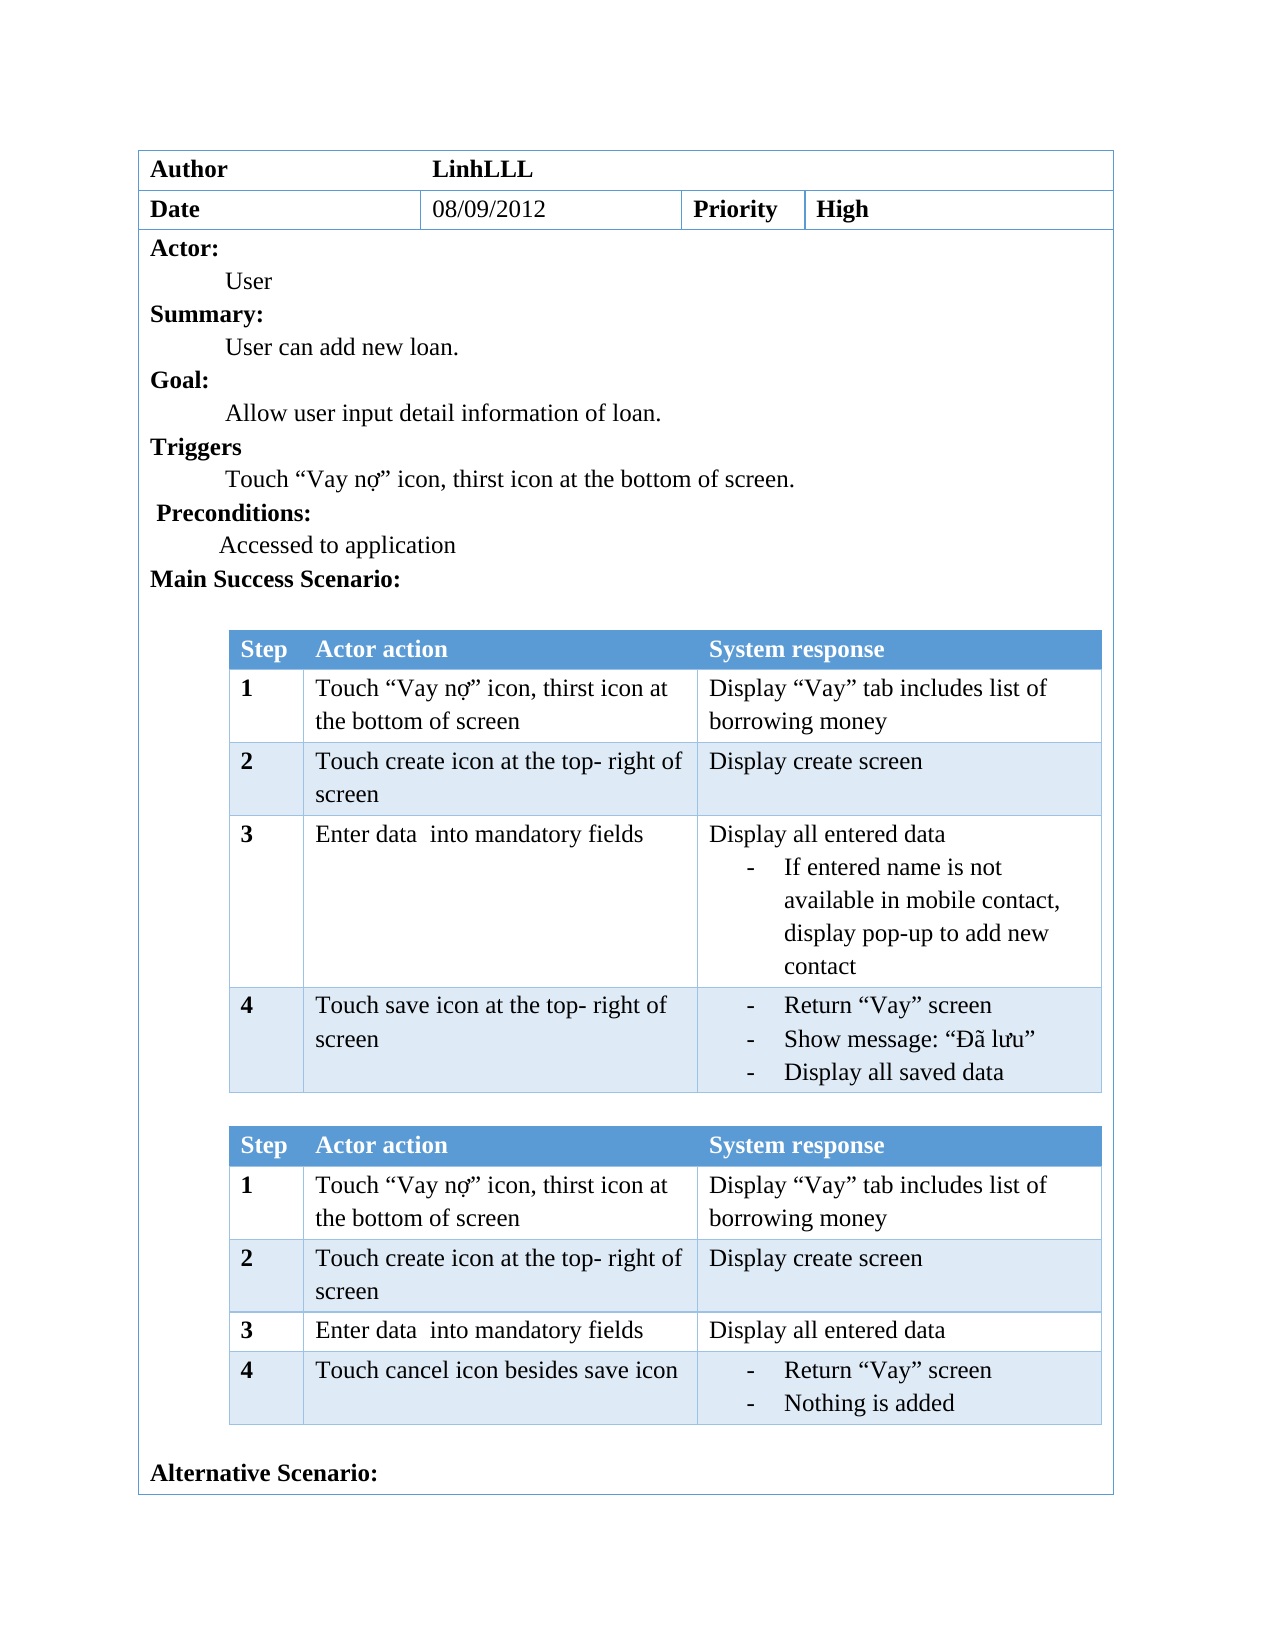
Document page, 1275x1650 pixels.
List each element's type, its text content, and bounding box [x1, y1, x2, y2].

table_cell Priority [682, 191, 804, 229]
table_cell High [806, 191, 1113, 229]
table_cell Author [139, 151, 421, 190]
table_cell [139, 230, 1113, 1493]
table_cell LinhLLL [421, 151, 1113, 190]
table_cell Date [139, 191, 420, 229]
table_cell 08/09/2012 [421, 191, 681, 229]
